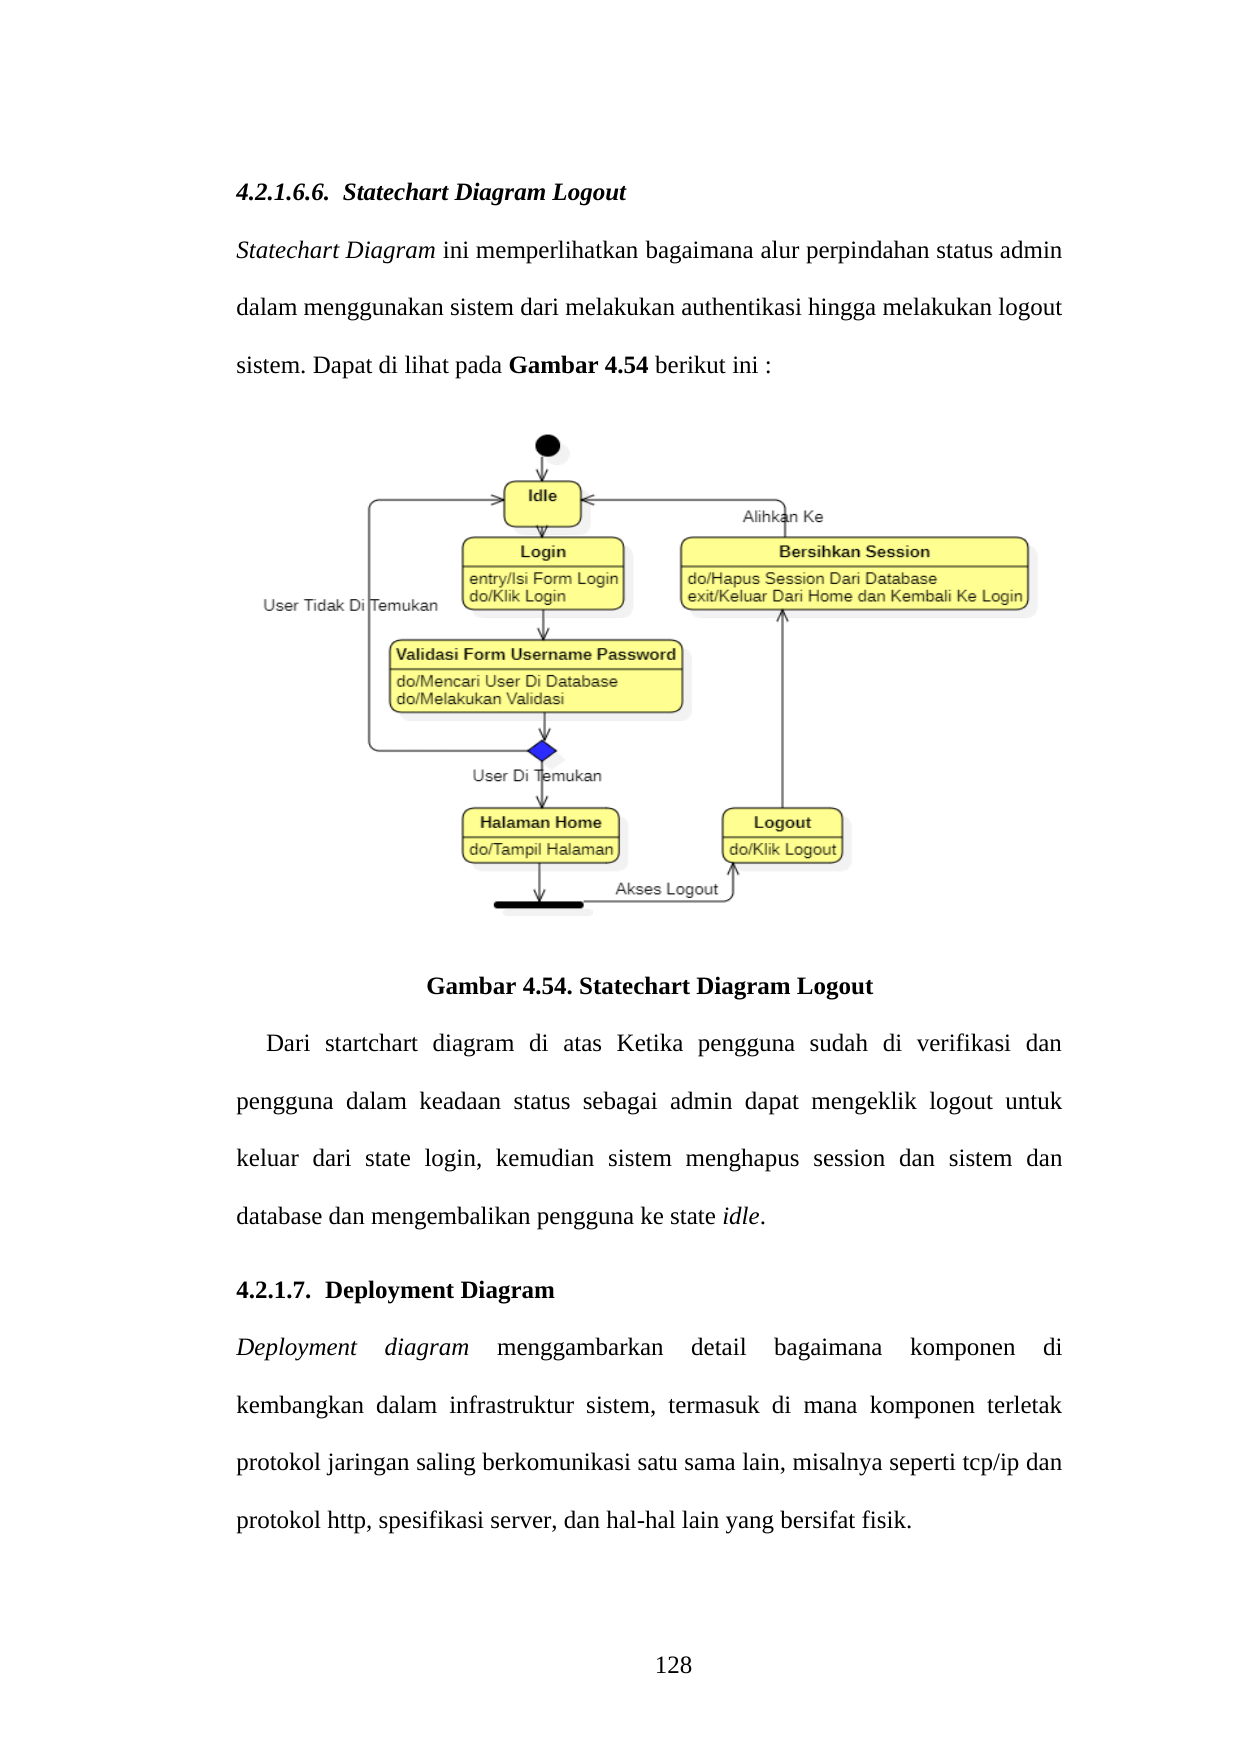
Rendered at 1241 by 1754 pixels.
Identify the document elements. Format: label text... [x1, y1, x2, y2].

subtitle Statechart Diagram Logout [236, 177, 1063, 206]
subtitle Deployment Diagram [236, 1275, 1063, 1304]
picture [252, 423, 1048, 926]
text Deployment diagram menggambarkan detail bagaimana komponen di kembangkan dalam infrastruktur sistem, termasuk di mana komponen terletak protokol jaringan saling berkomunikasi satu sama lain, misalnya seperti tcp/ip dan protokol http, spesifikasi server, dan hal-hal lain yang bersifat fisik. [236, 1332, 1063, 1534]
text Dari startchart diagram di atas Ketika pengguna sudah di verifikasi dan pengguna dalam keadaan status sebagai admin dapat mengeklik logout untuk keluar dari state login, kemudian sistem menghapus session dan sistem dan database dan mengembalikan pengguna ke state idle. [236, 1028, 1063, 1229]
